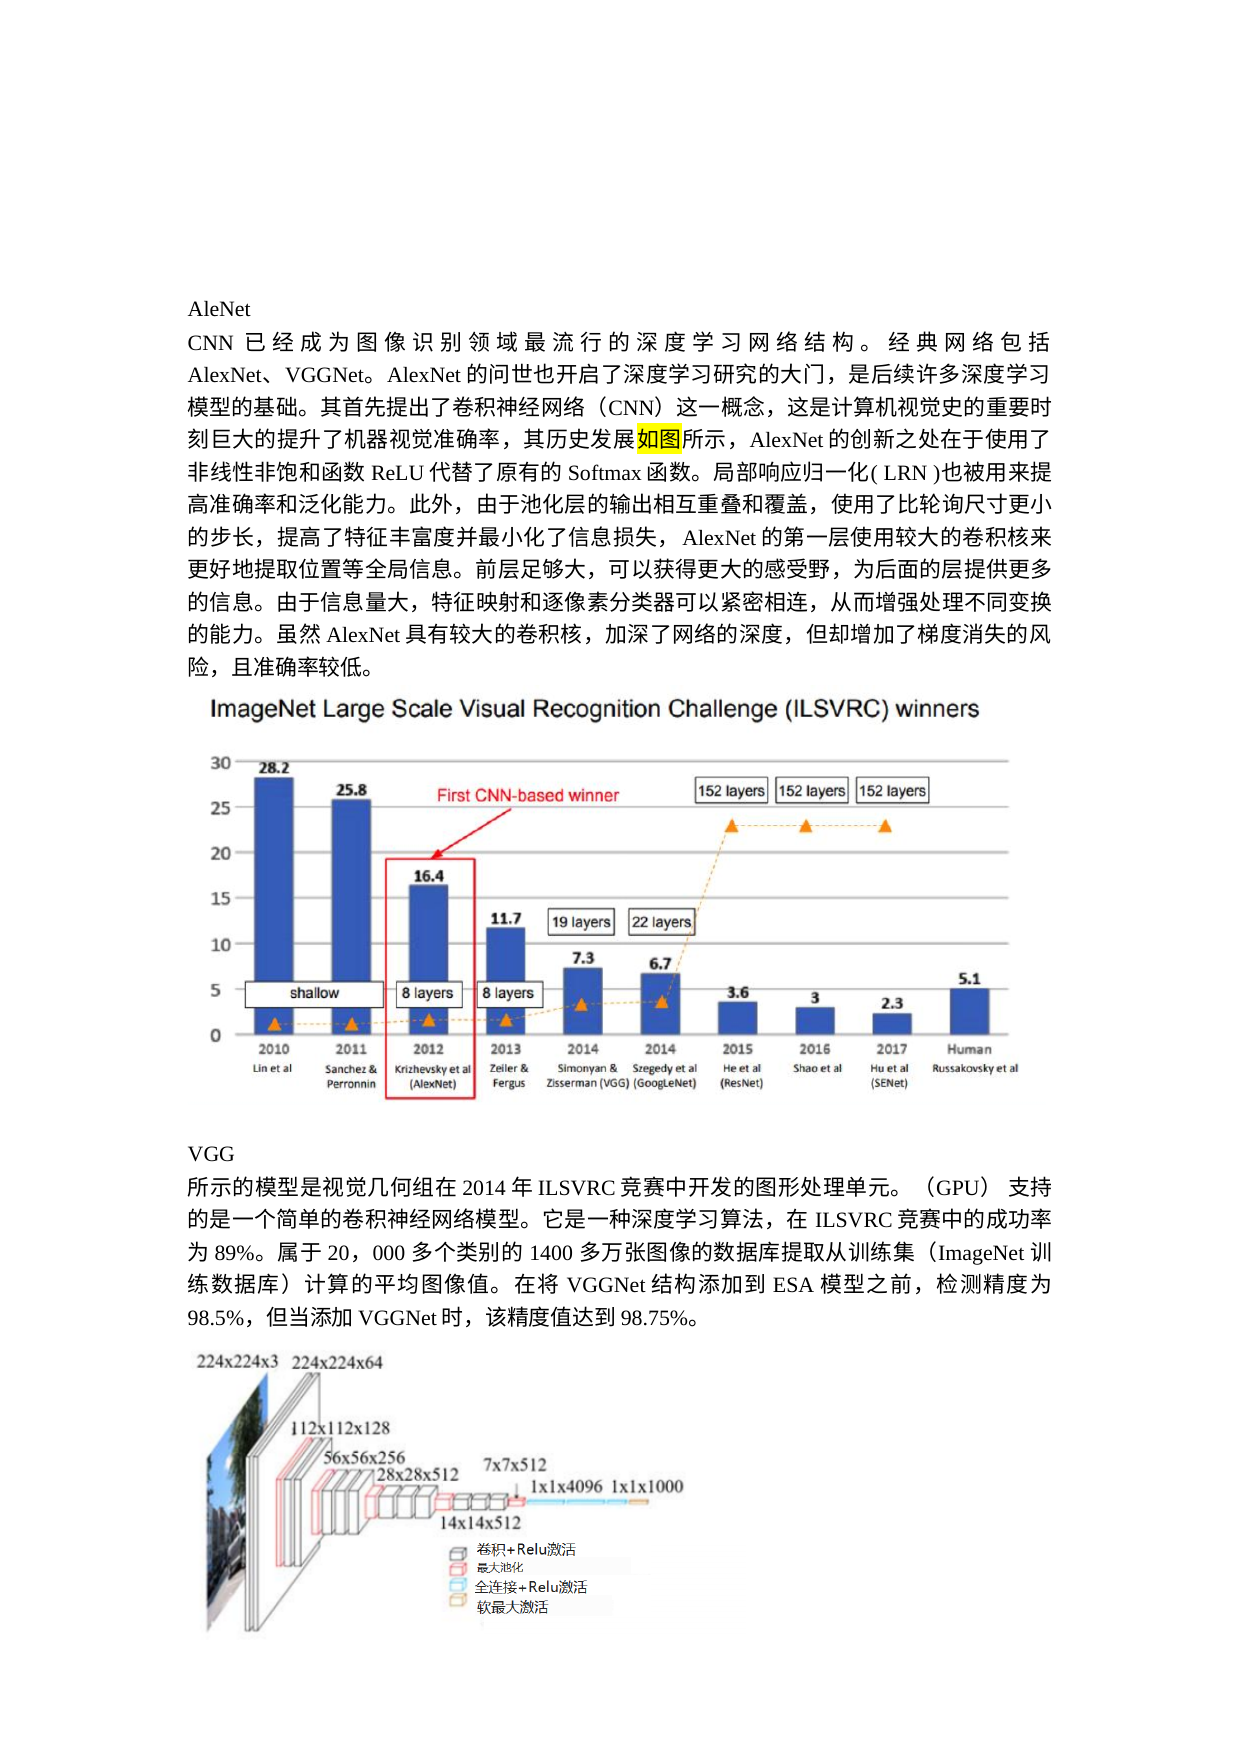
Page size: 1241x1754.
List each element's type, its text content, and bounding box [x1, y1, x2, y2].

list AleNet [187, 292, 1053, 324]
picture [187, 1341, 756, 1646]
list CNN已经成为图像识别领域最流行的深度学习网络结构。经典网络包括AlexNet、VGGNet。AlexNet的问世也开启了深度学习研究的大门，是后续许多深度学习模型的基础。其首先提出了卷积神经网络（CNN）这一概念，这是计算机视觉史的重要时刻巨大的提升了机器视觉准确率，其历史发展如图所示，AlexNet的创新之处在于使用了非线性非饱和函数ReLU代替了原有的Softmax函数。局部响应归一化( LRN )也被用来提高准确率和泛化能力。此外，由于池化层的输出相互重叠和覆盖，使用了比轮询尺寸更小的步长，提高了特征丰富度并最小化了信息损失，AlexNet的第一层使用较大的卷积核来更好地提取位置等全局信息。前层足够大，可以获得更大的感受野，为后面的层提供更多的信息。由于信息量大，特征映射和逐像素分类器可以紧密相连，从而增强处理不同变换的能力。虽然AlexNet具有较大的卷积核，加深了网络的深度，但却增加了梯度消失的风险，且准确率较低。 [187, 324, 1053, 682]
list VGG [187, 1137, 1053, 1169]
list 所示的模型是视觉几何组在2014年ILSVRC竞赛中开发的图形处理单元。（GPU） 支持的是一个简单的卷积神经网络模型。它是一种深度学习算法，在ILSVRC竞赛中的成功率为89%。属于 20，000 多个类别的 1400 多万张图像的数据库提取从训练集（ImageNet 训练数据库）计算的平均图像值。在将VGGNet结构添加到ESA模型之前，检测精度为98.5%，但当添加VGGNet时，该精度值达到98.75%。 [187, 1169, 1053, 1332]
picture [187, 682, 1053, 1105]
